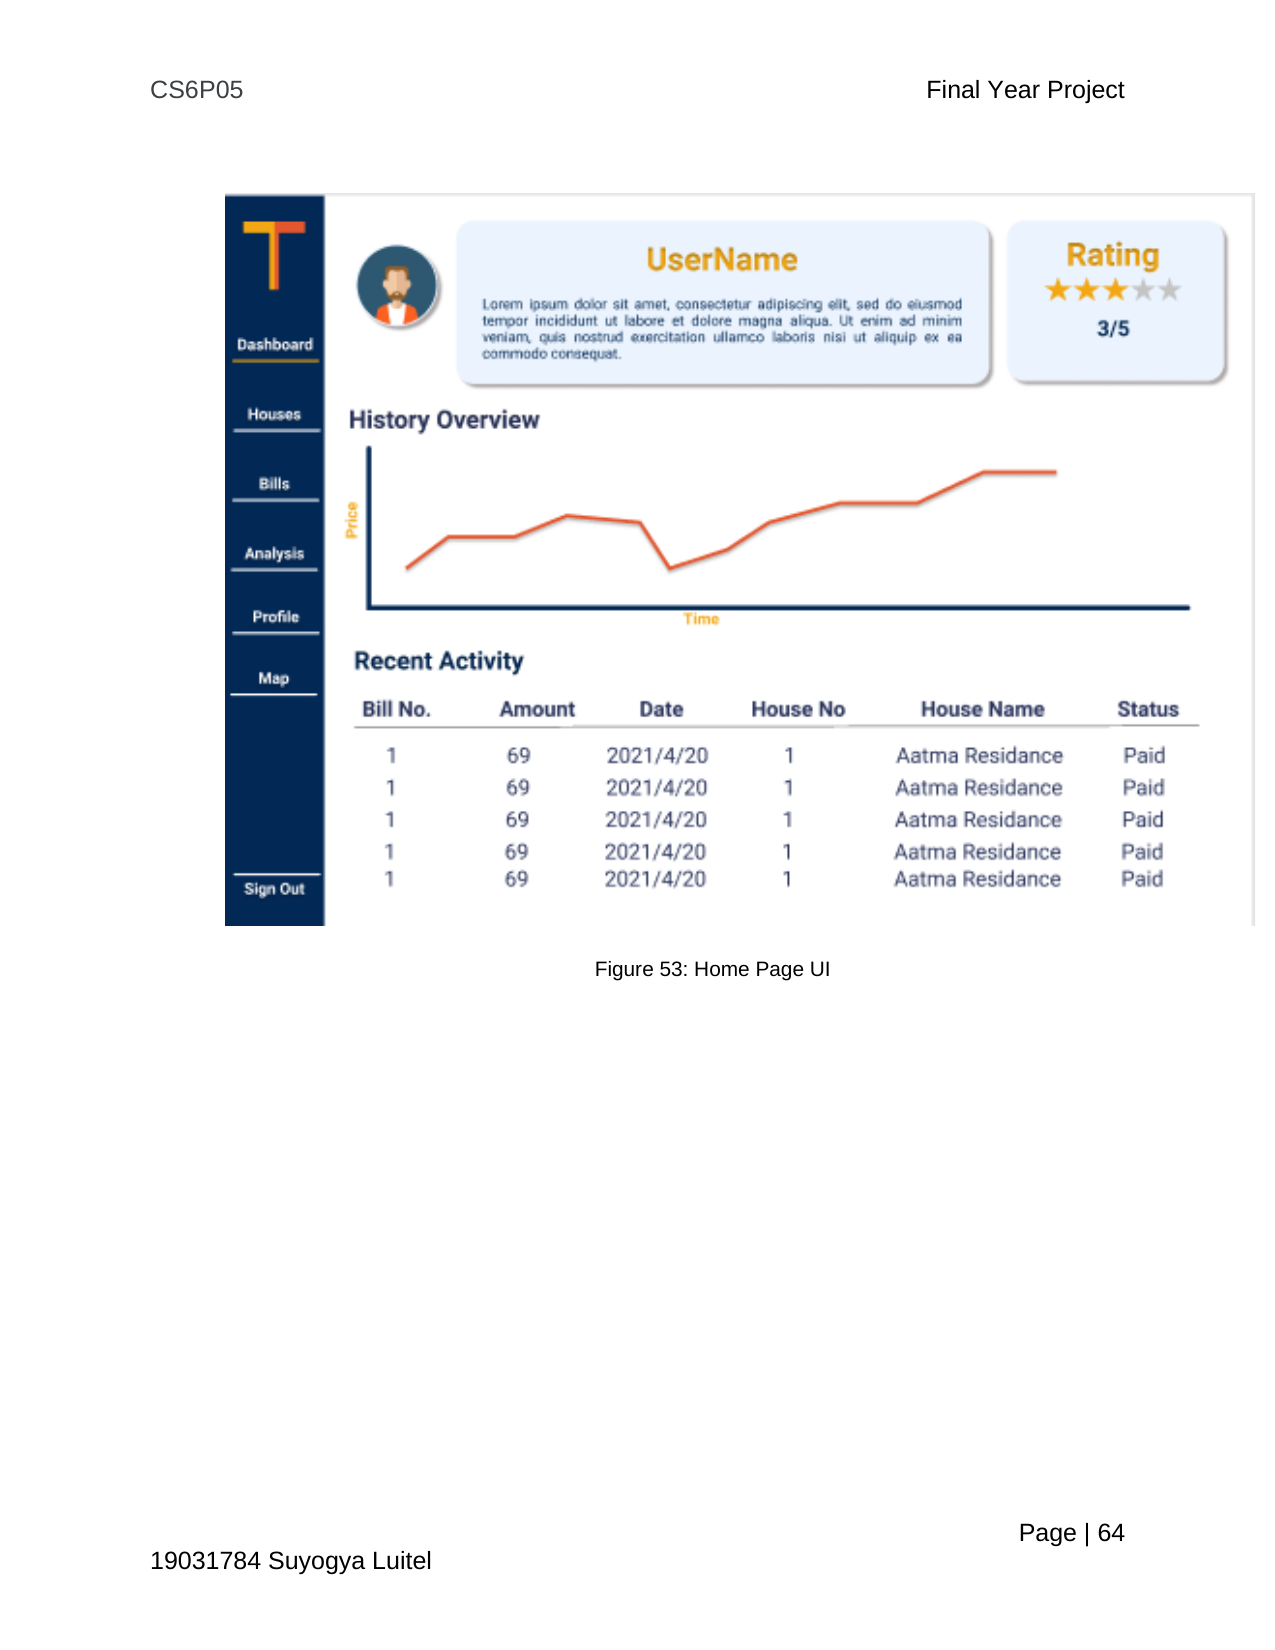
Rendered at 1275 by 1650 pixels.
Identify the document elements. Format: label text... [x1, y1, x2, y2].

text Figure 53: Home Page UI [225, 957, 1125, 981]
picture [225, 193, 1256, 926]
